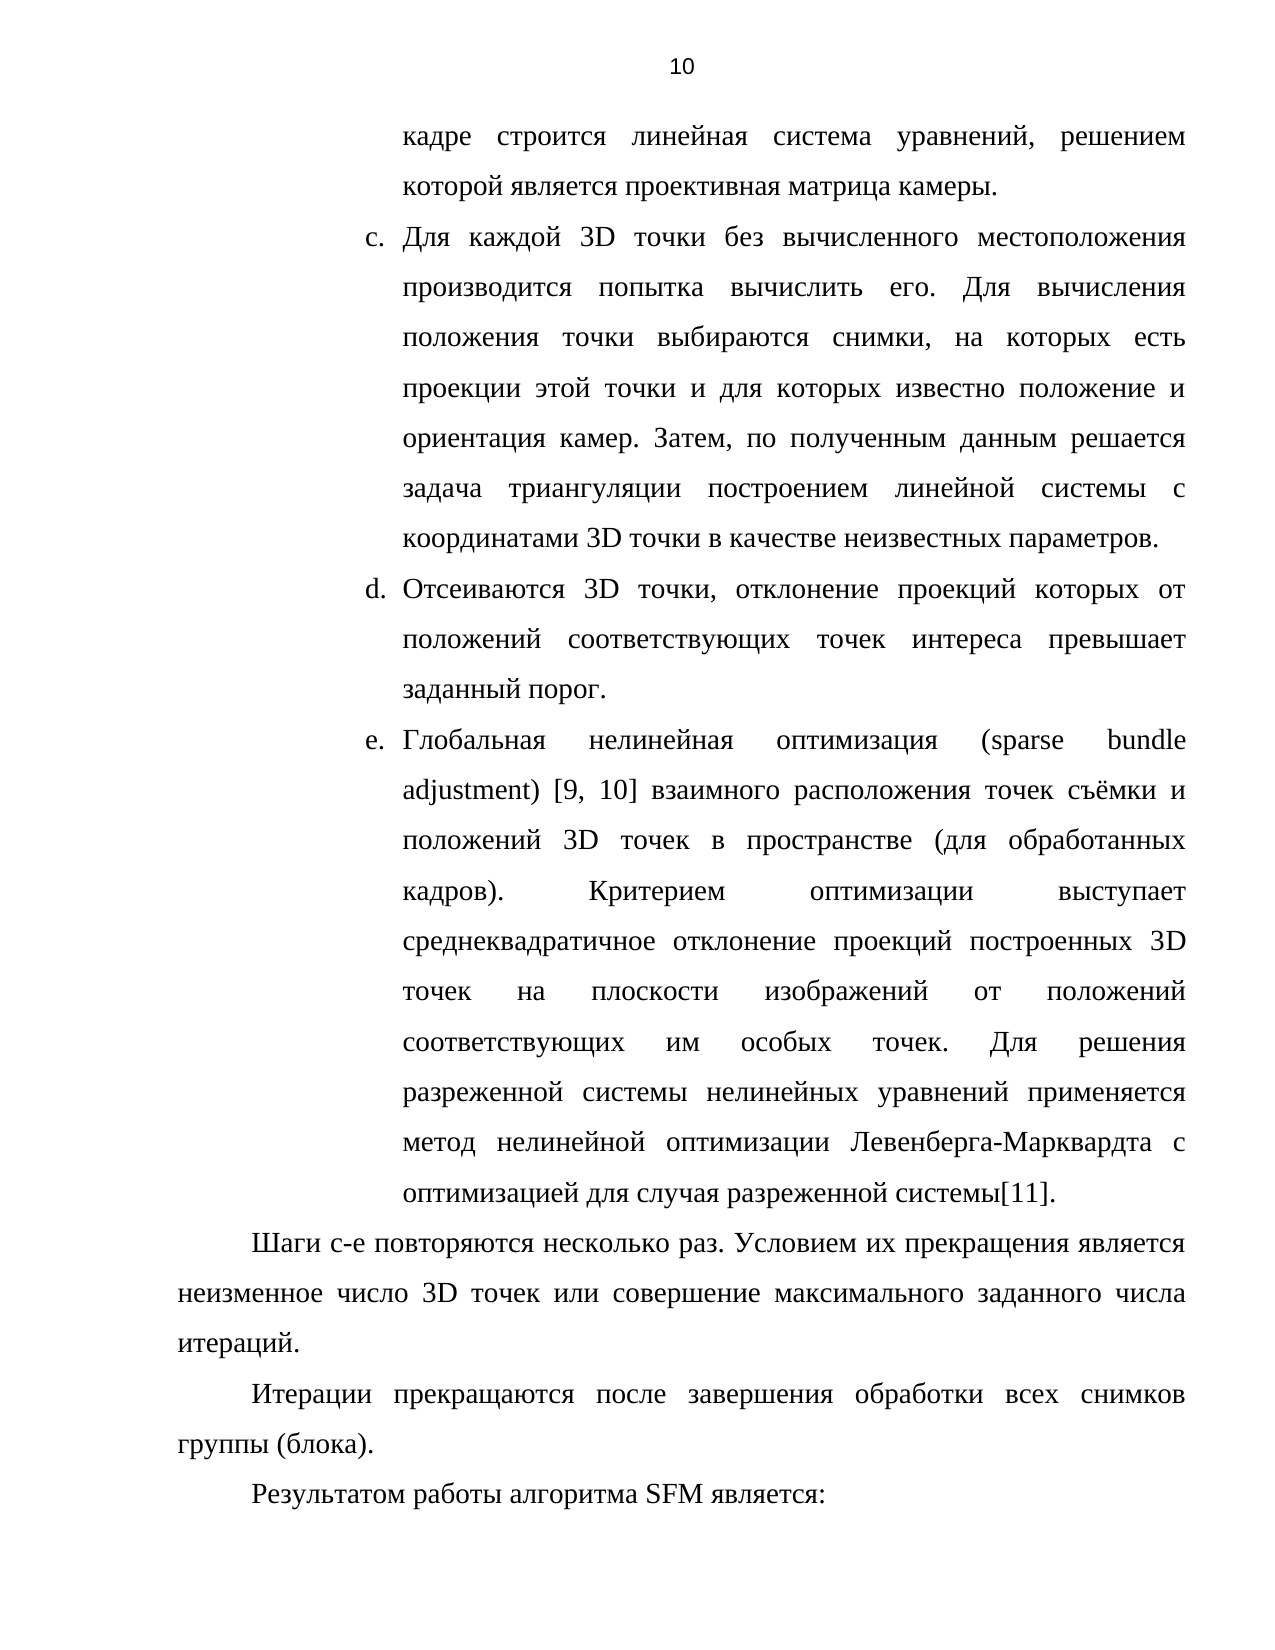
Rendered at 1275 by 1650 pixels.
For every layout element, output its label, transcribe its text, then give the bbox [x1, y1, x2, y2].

text Шаги c-e повторяются несколько раз. Условием их прекращения является неизменное число 3D точек или совершение максимального заданного числа итераций. [177, 1225, 1186, 1359]
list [365, 118, 1186, 202]
list Для каждой 3D точки без вычисленного местоположения производится попытка вычислить его. Для вычисления положения точки выбираются снимки, на которых есть проекции этой точки и для которых известно положение и ориентация камер. Затем, по полученным данным решается задача триангуляции построением линейной системы с координатами 3D точки в качестве неизвестных параметров. [365, 219, 1186, 554]
list Отсеиваются 3D точки, отклонение проекций которых от положений соответствующих точек интереса превышает заданный порог. [365, 571, 1186, 705]
text Итерации прекращаются после завершения обработки всех снимков группы (блока). [177, 1376, 1186, 1460]
text Результатом работы алгоритма SFM является: [177, 1477, 1186, 1510]
list Глобальная нелинейная оптимизация (sparse bundle adjustment) [9, 10] взаимного расположения точек съёмки и положений 3D точек в пространстве (для обработанных кадров). Критерием оптимизации выступает среднеквадратичное отклонение проекций построенных 3D точек на плоскости изображений от положений соответствующих им особых точек. Для решения разреженной системы нелинейных уравнений применяется метод нелинейной оптимизации Левенберга-Марквардта с оптимизацией для случая разреженной системы[11]. [365, 722, 1186, 1208]
